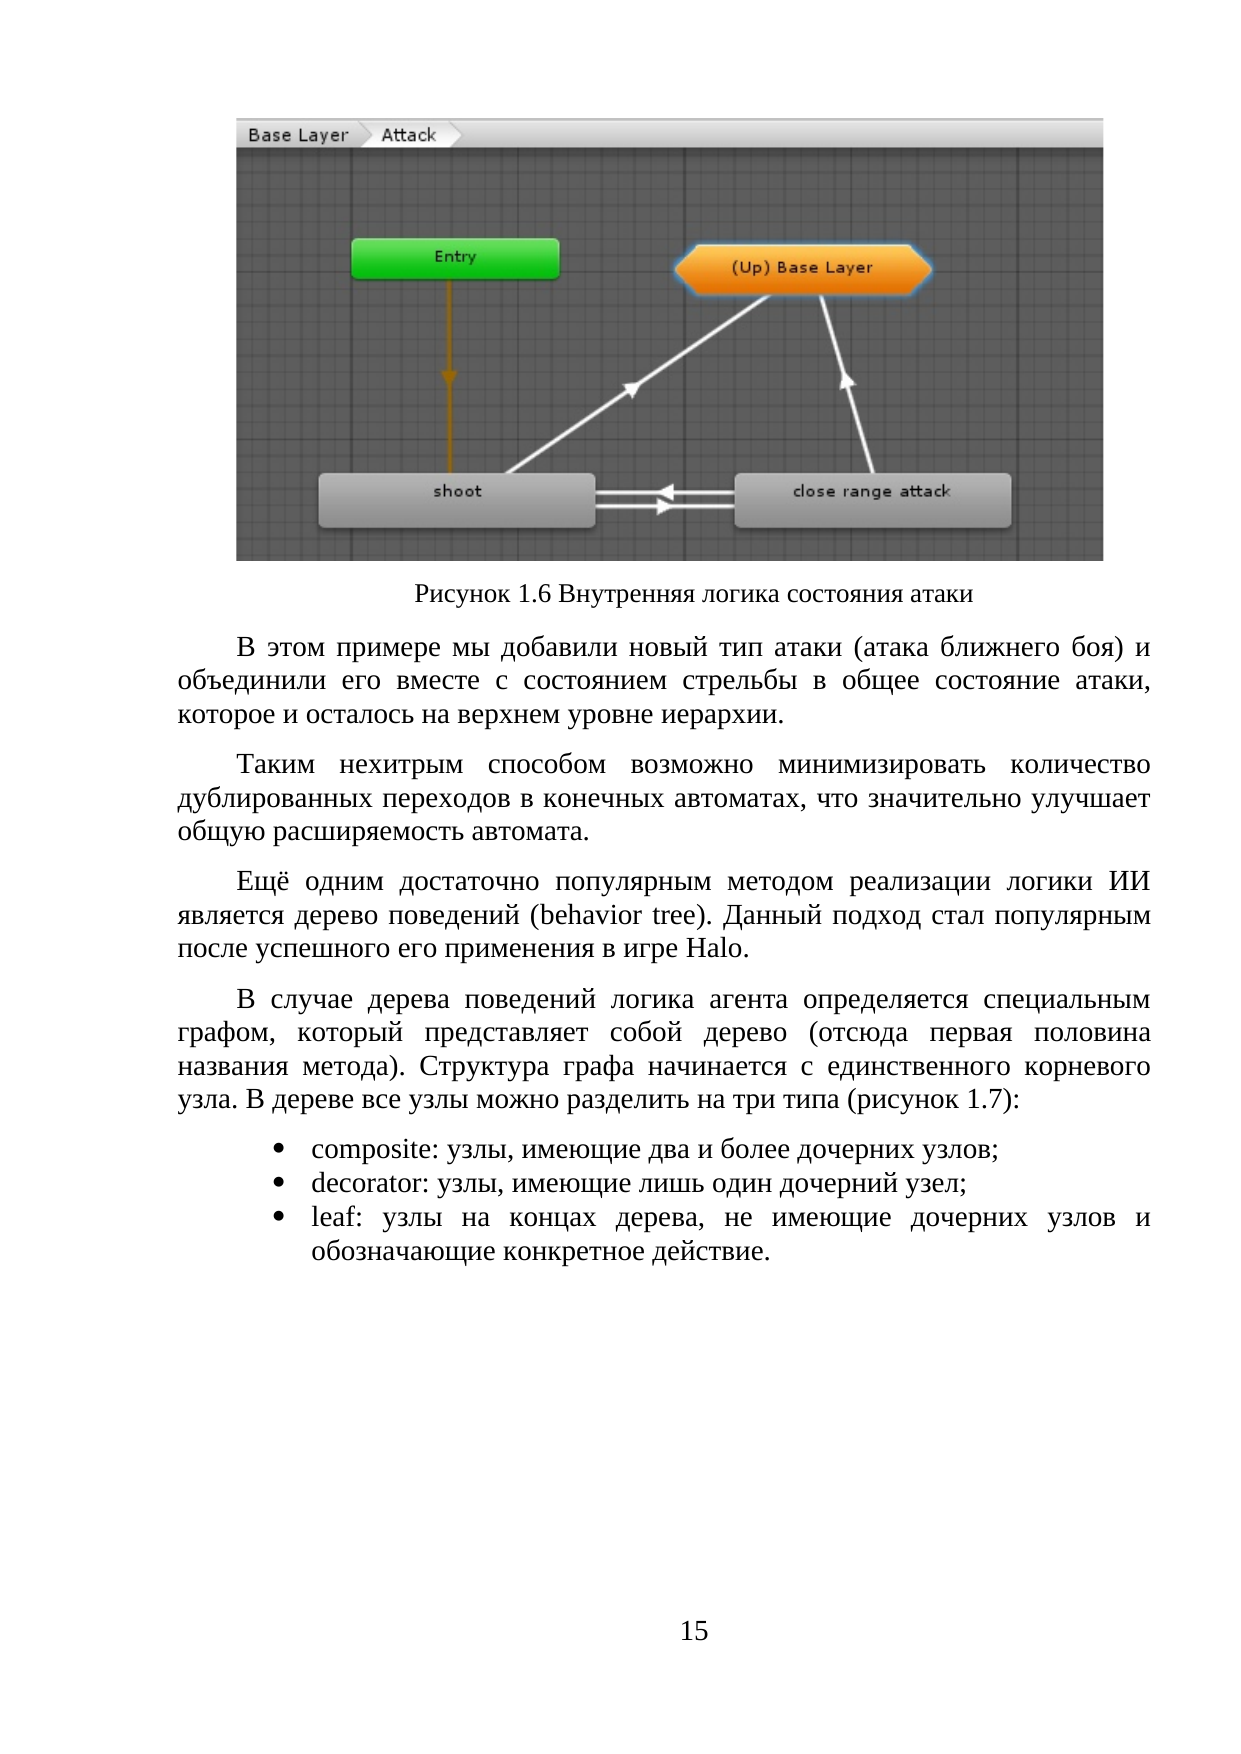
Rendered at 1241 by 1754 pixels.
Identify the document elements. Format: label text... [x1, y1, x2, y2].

text В этом примере мы добавили новый тип атаки (атака ближнего боя) и объединили его вместе с состоянием стрельбы в общее состояние атаки, которое и осталось на верхнем уровне иерархии. [177, 629, 1152, 729]
text Ещё одним достаточно популярным методом реализации логики ИИ является дерево поведений (behavior tree). Данный подход стал популярным после успешного его применения в игре Halo. [177, 863, 1152, 964]
list leaf: узлы на концах дерева, не имеющие дочерних узлов и обозначающие конкретное действие. [274, 1199, 1152, 1266]
text Таким нехитрым способом возможно минимизировать количество дублированных переходов в конечных автоматах, что значительно улучшает общую расширяемость автомата. [177, 746, 1152, 847]
list decorator: узлы, имеющие лишь один дочерний узел; [274, 1165, 1152, 1199]
text В случае дерева поведений логика агента определяется специальным графом, который представляет собой дерево (отсюда первая половина названия метода). Структура графа начинается с единственного корневого узла. В дереве все узлы можно разделить на три типа (рисунок 1.7): [177, 981, 1152, 1115]
picture [236, 118, 1104, 561]
list composite: узлы, имеющие два и более дочерних узлов; [274, 1132, 1152, 1165]
